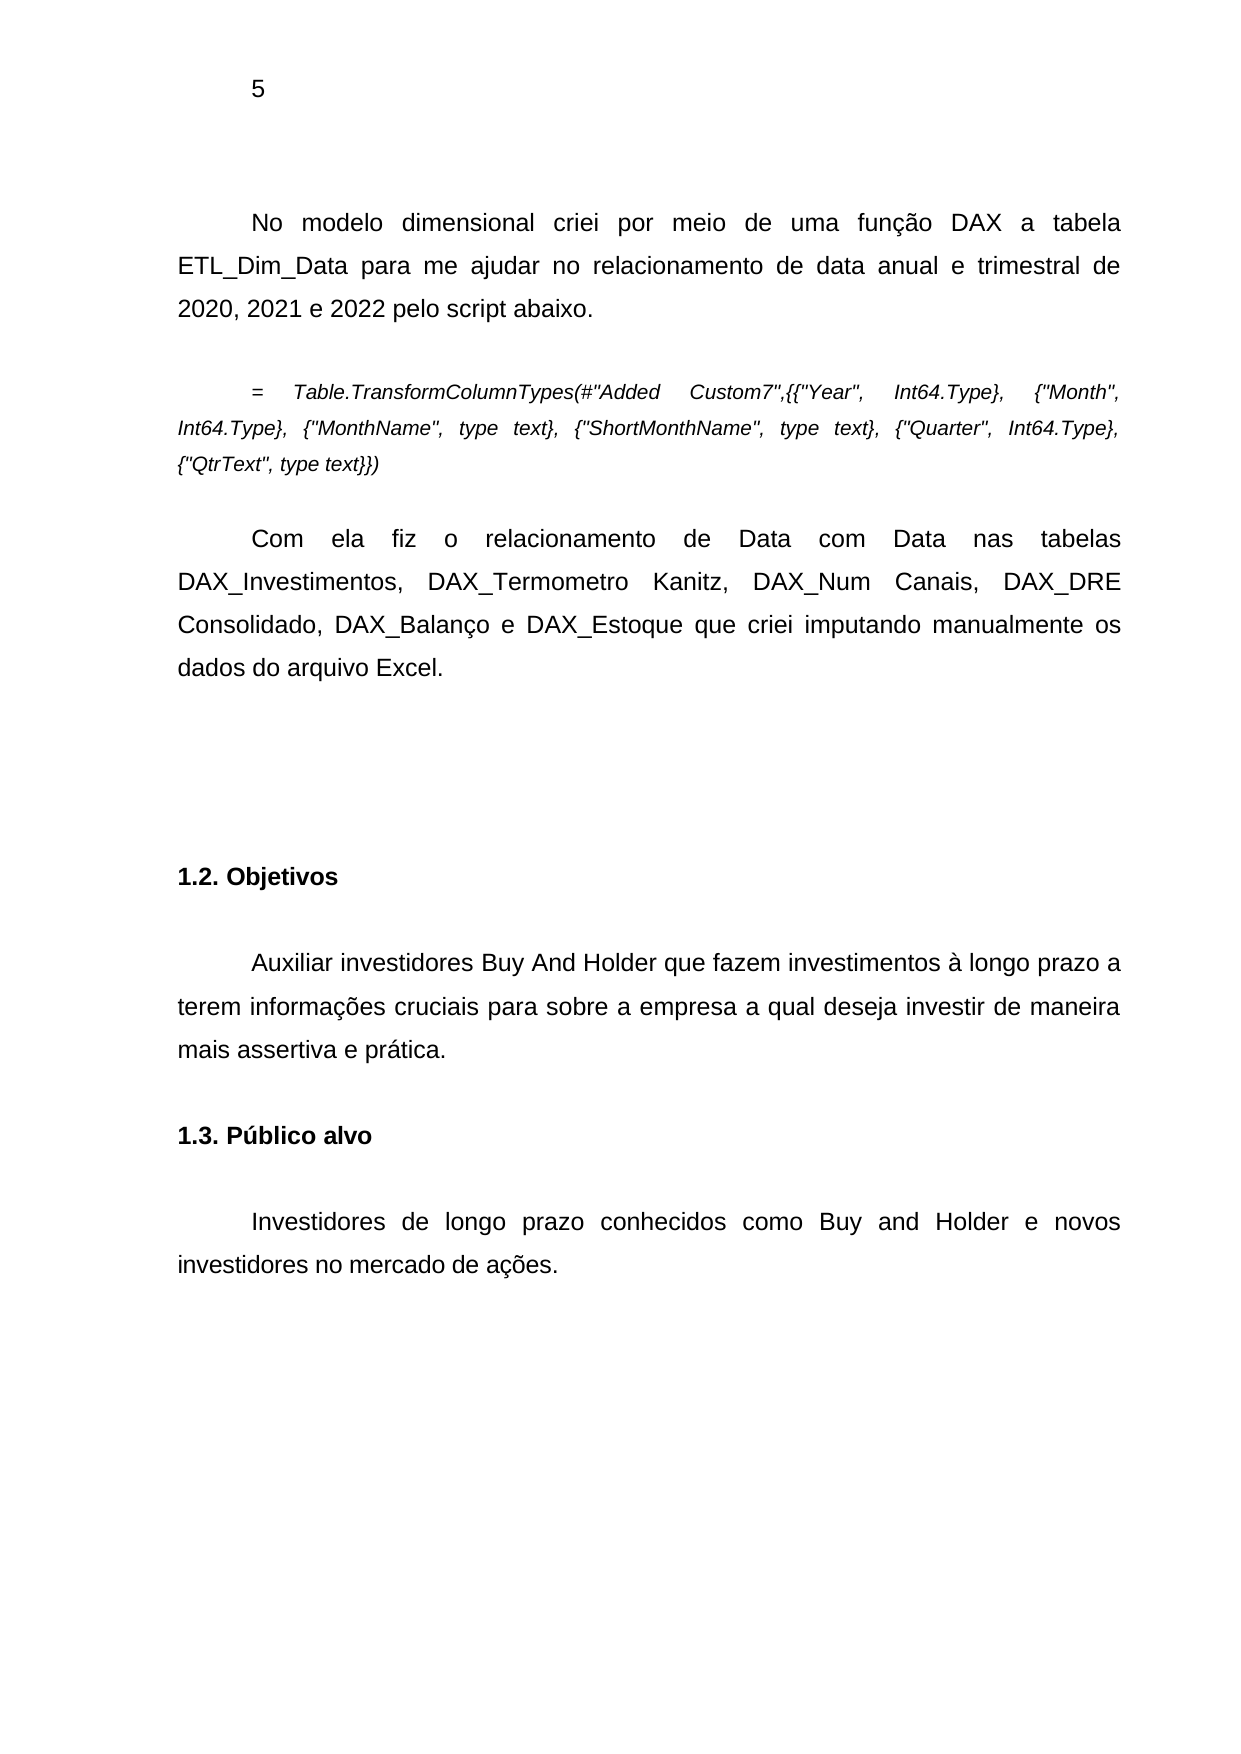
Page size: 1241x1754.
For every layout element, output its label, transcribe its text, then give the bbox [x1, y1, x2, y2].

subtitle Público alvo [177, 1121, 1192, 1149]
text Com ela fiz o relacionamento de Data com Data nas tabelas DAX_Investimentos, DAX_Termometro Kanitz, DAX_Num Canais, DAX_DRE Consolidado, DAX_Balanço e DAX_Estoque que criei imputando manualmente os dados do arquivo Excel. [177, 524, 1122, 682]
subtitle Objetivos [177, 862, 1192, 891]
text Auxiliar investidores Buy And Holder que fazem investimentos à longo prazo a terem informações cruciais para sobre a empresa a qual deseja investir de maneira mais assertiva e prática. [177, 948, 1123, 1063]
text = Table.TransformColumnTypes(#"Added Custom7",{{"Year", Int64.Type}, {"Month", Int64.Type}, {"MonthName", type text}, {"ShortMonthName", type text}, {"Quarter", Int64.Type}, {"QtrText", type text}}) [177, 380, 1122, 476]
text Investidores de longo prazo conhecidos como Buy and Holder e novos investidores no mercado de ações. [177, 1207, 1123, 1279]
text No modelo dimensional criei por meio de uma função DAX a tabela ETL_Dim_Data para me ajudar no relacionamento de data anual e trimestral de 2020, 2021 e 2022 pelo script abaixo. [177, 208, 1122, 323]
